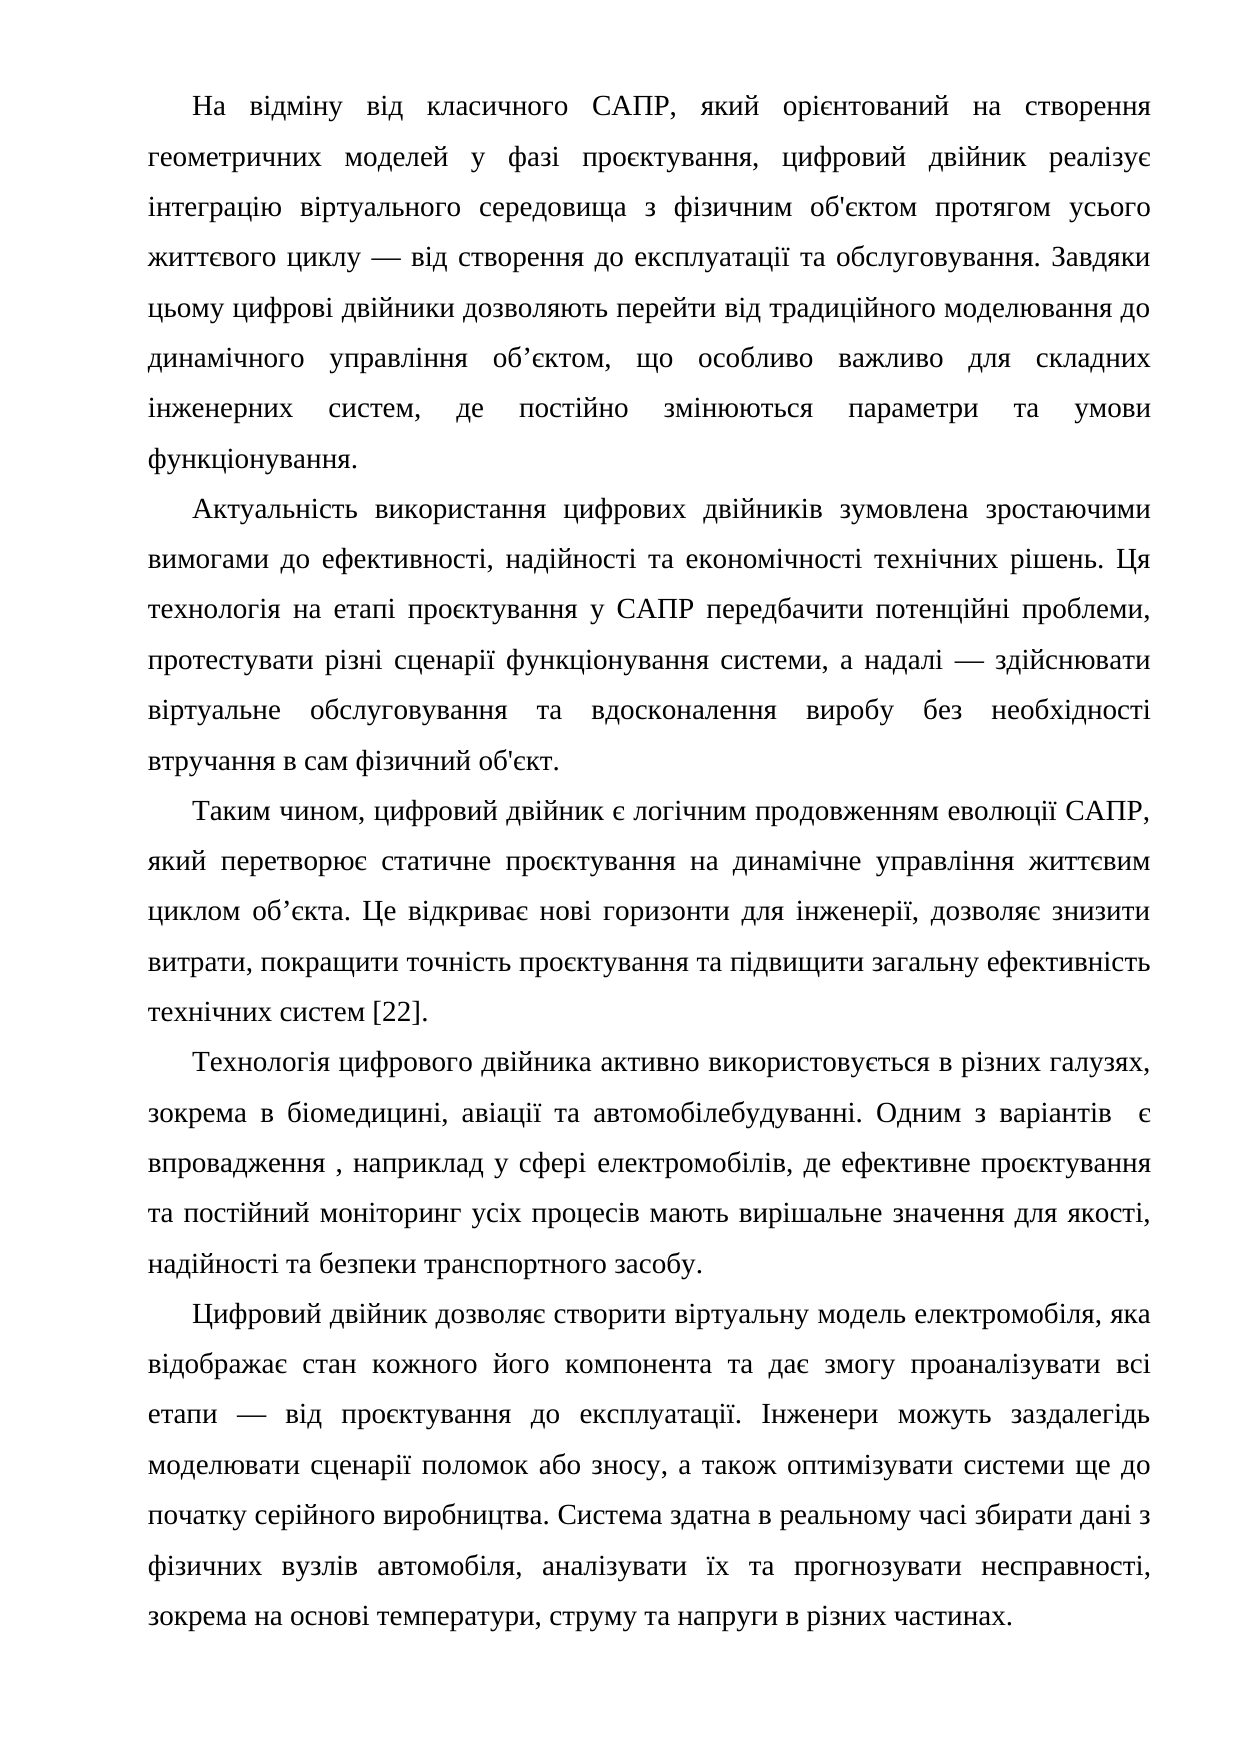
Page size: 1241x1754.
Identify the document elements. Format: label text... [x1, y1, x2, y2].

text Технологія цифрового двійника активно використовується в різних галузях, зокрема в біомедицині, авіації та автомобілебудуванні. Одним з варіантів є впровадження , наприклад у сфері електромобілів, де ефективне проєктування та постійний моніторинг усіх процесів мають вирішальне значення для якості, надійності та безпеки транспортного засобу. [148, 1044, 1152, 1279]
text Таким чином, цифровий двійник є логічним продовженням еволюції САПР, який перетворює статичне проєктування на динамічне управління життєвим циклом об’єкта. Це відкриває нові горизонти для інженерії, дозволяє знизити витрати, покращити точність проєктування та підвищити загальну ефективність технічних систем [22]. [148, 793, 1152, 1028]
text Актуальність використання цифрових двійників зумовлена зростаючими вимогами до ефективності, надійності та економічності технічних рішень. Ця технологія на етапі проєктування у САПР передбачити потенційні проблеми, протестувати різні сценарії функціонування системи, а надалі — здійснювати віртуальне обслуговування та вдосконалення виробу без необхідності втручання в сам фізичний об'єкт. [148, 491, 1152, 776]
text На відміну від класичного САПР, який орієнтований на створення геометричних моделей у фазі проєктування, цифровий двійник реалізує інтеграцію віртуального середовища з фізичним об'єктом протягом усього життєвого циклу — від створення до експлуатації та обслуговування. Завдяки цьому цифрові двійники дозволяють перейти від традиційного моделювання до динамічного управління об’єктом, що особливо важливо для складних інженерних систем, де постійно змінюються параметри та умови функціонування. [148, 88, 1152, 474]
text Цифровий двійник дозволяє створити віртуальну модель електромобіля, яка відображає стан кожного його компонента та дає змогу проаналізувати всі етапи — від проєктування до експлуатації. Інженери можуть заздалегідь моделювати сценарії поломок або зносу, а також оптимізувати системи ще до початку серійного виробництва. Система здатна в реальному часі збирати дані з фізичних вузлів автомобіля, аналізувати їх та прогнозувати несправності, зокрема на основі температури, струму та напруги в різних частинах. [148, 1296, 1152, 1631]
